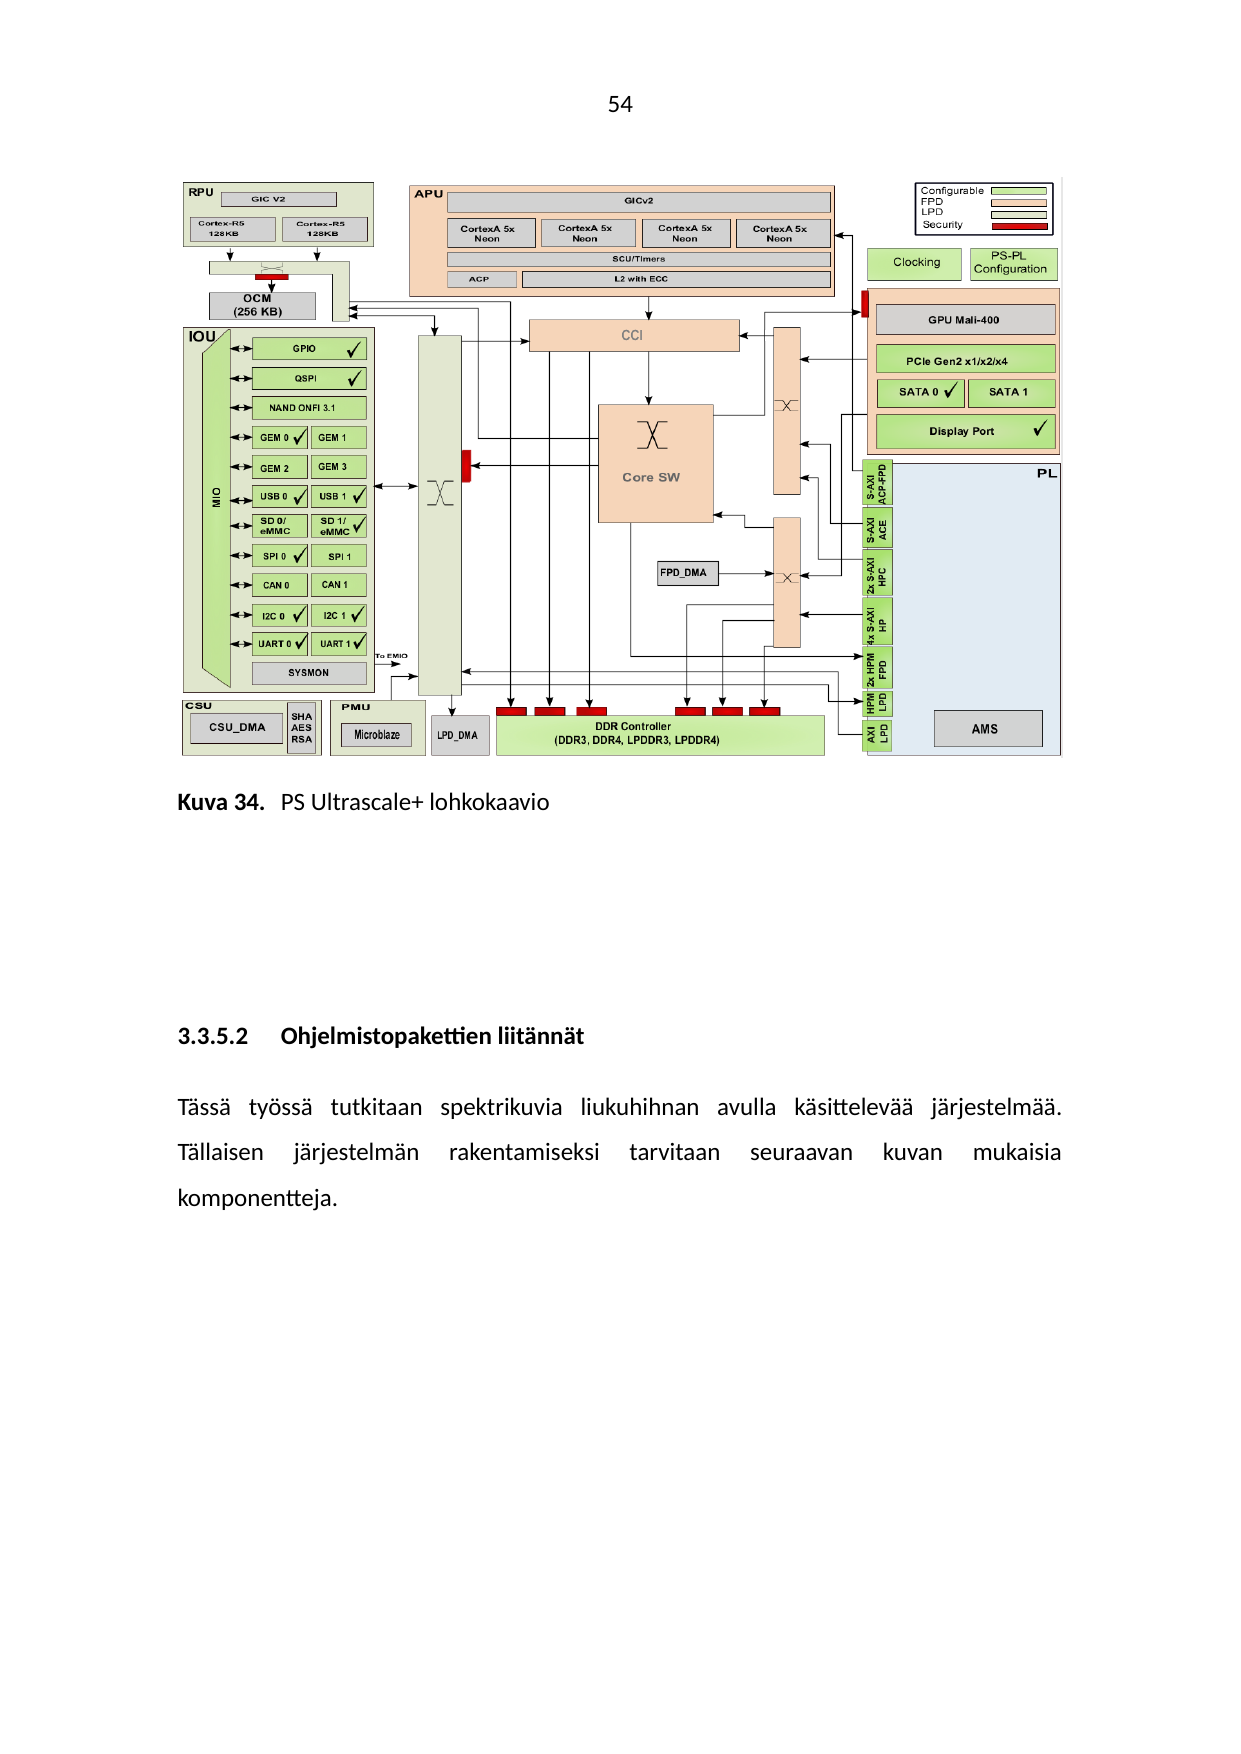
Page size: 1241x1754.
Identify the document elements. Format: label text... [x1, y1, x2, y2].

picture [177, 177, 1063, 758]
subtitle Ohjelmistopakettien liitännät [177, 1020, 1063, 1051]
text Kuva 34. PS Ultrascale+ lohkokaavio [177, 786, 1063, 816]
text Tässä työssä tutkitaan spektrikuvia liukuhihnan avulla käsittelevää järjestelmää. Tällaisen järjestelmän rakentamiseksi tarvitaan seuraavan kuvan mukaisia komponentteja. [177, 1091, 1063, 1213]
